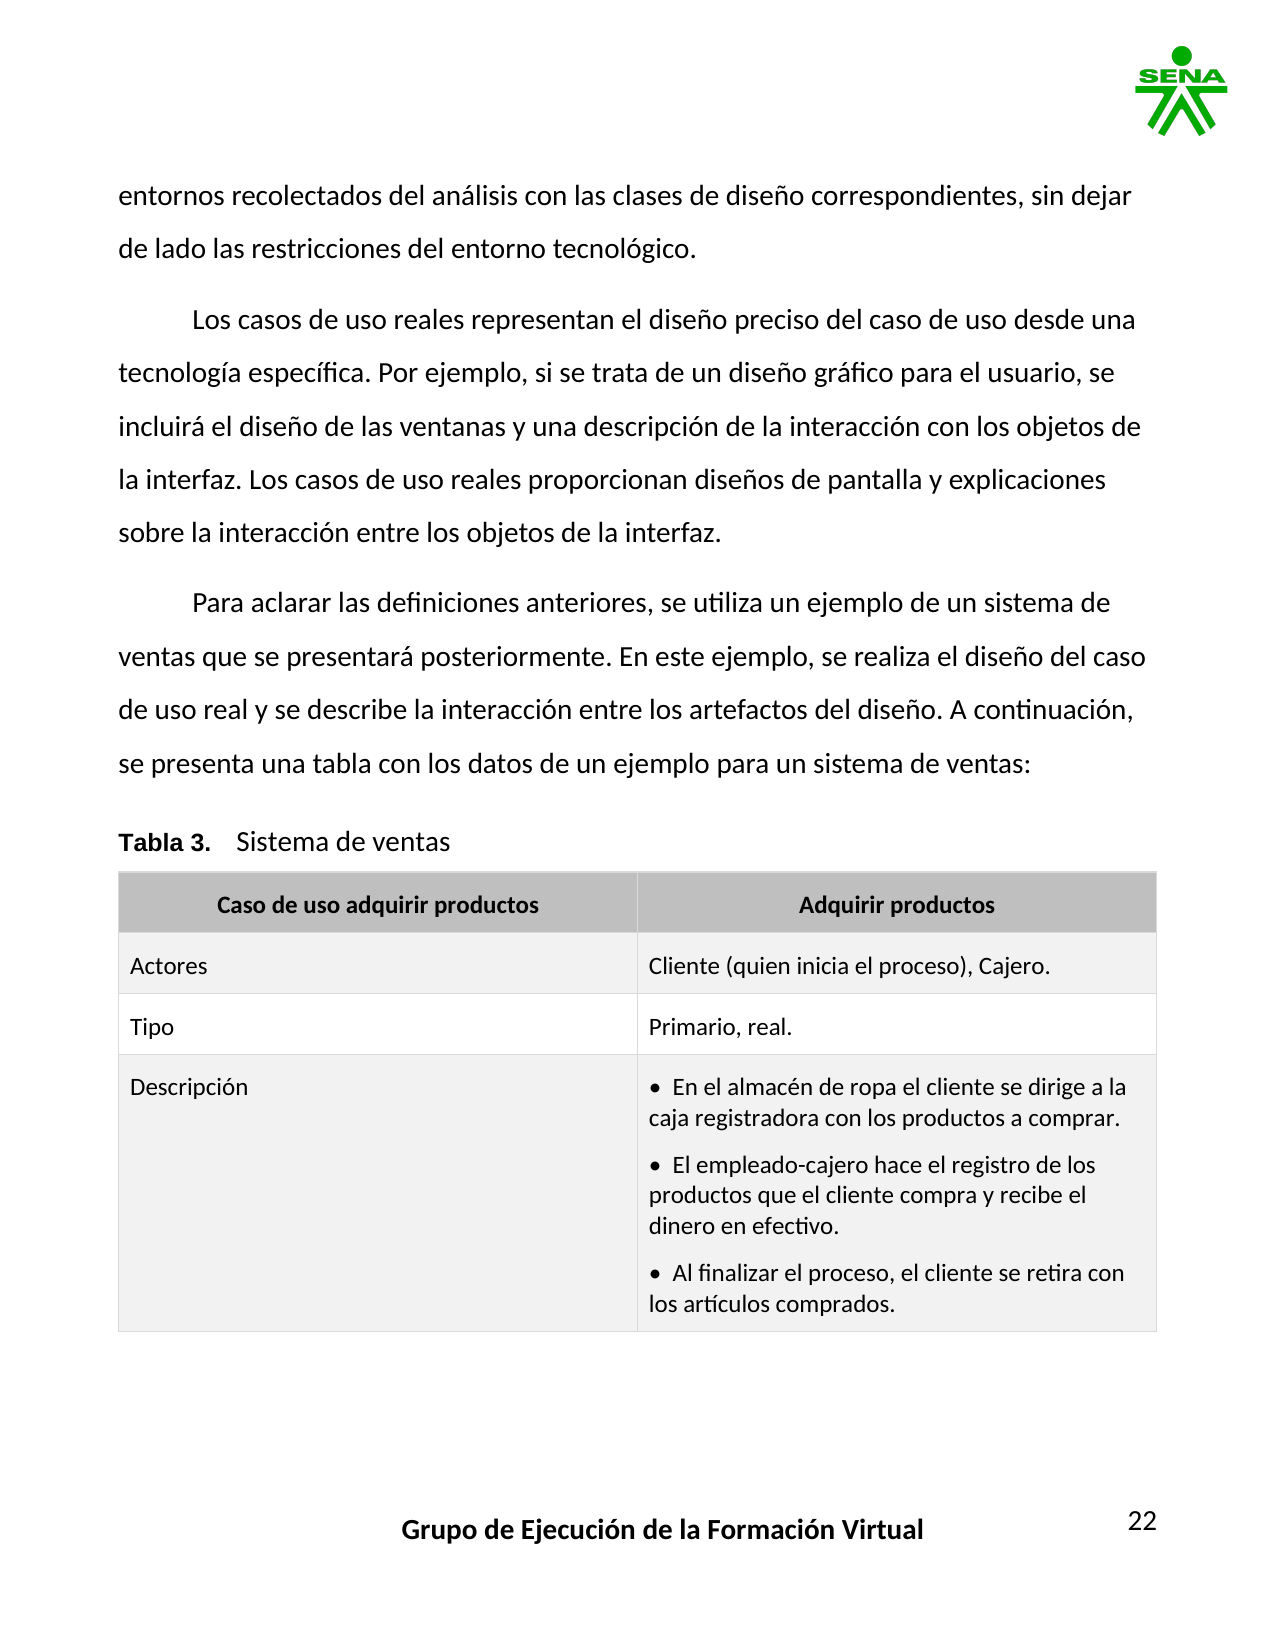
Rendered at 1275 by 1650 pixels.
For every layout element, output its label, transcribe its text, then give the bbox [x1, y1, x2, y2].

picture [1135, 46, 1228, 136]
text Para aclarar las definiciones anteriores, se utiliza un ejemplo de un sistema de ventas que se presentará posteriormente. En este ejemplo, se realiza el diseño del caso de uso real y se describe la interacción entre los artefactos del diseño. A continuación, se presenta una tabla con los datos de un ejemplo para un sistema de ventas: [118, 584, 1157, 781]
table_cell Tipo [119, 994, 637, 1054]
table_cell Descripción [119, 1055, 637, 1331]
text Sistema de ventas [118, 823, 1157, 859]
table_header Caso de uso adquirir productos [119, 873, 637, 932]
table_cell Actores [119, 933, 637, 993]
text Los casos de uso reales representan el diseño preciso del caso de uso desde una tecnología específica. Por ejemplo, si se trata de un diseño gráfico para el usuario, se incluirá el diseño de las ventanas y una descripción de la interacción con los objetos de la interfaz. Los casos de uso reales proporcionan diseños de pantalla y explicaciones sobre la interacción entre los objetos de la interfaz. [118, 301, 1157, 550]
table_cell Primario, real. [638, 994, 1156, 1054]
table_header Adquirir productos [638, 873, 1156, 932]
table_cell • En el almacén de ropa el cliente se dirige a la caja registradora con los productos a comprar. • El empleado-cajero hace el registro de los productos que el cliente compra y recibe el dinero en efectivo. • Al finalizar el proceso, el cliente se retira con los artículos comprados. [638, 1055, 1156, 1331]
table_cell Cliente (quien inicia el proceso), Cajero. [638, 933, 1156, 993]
